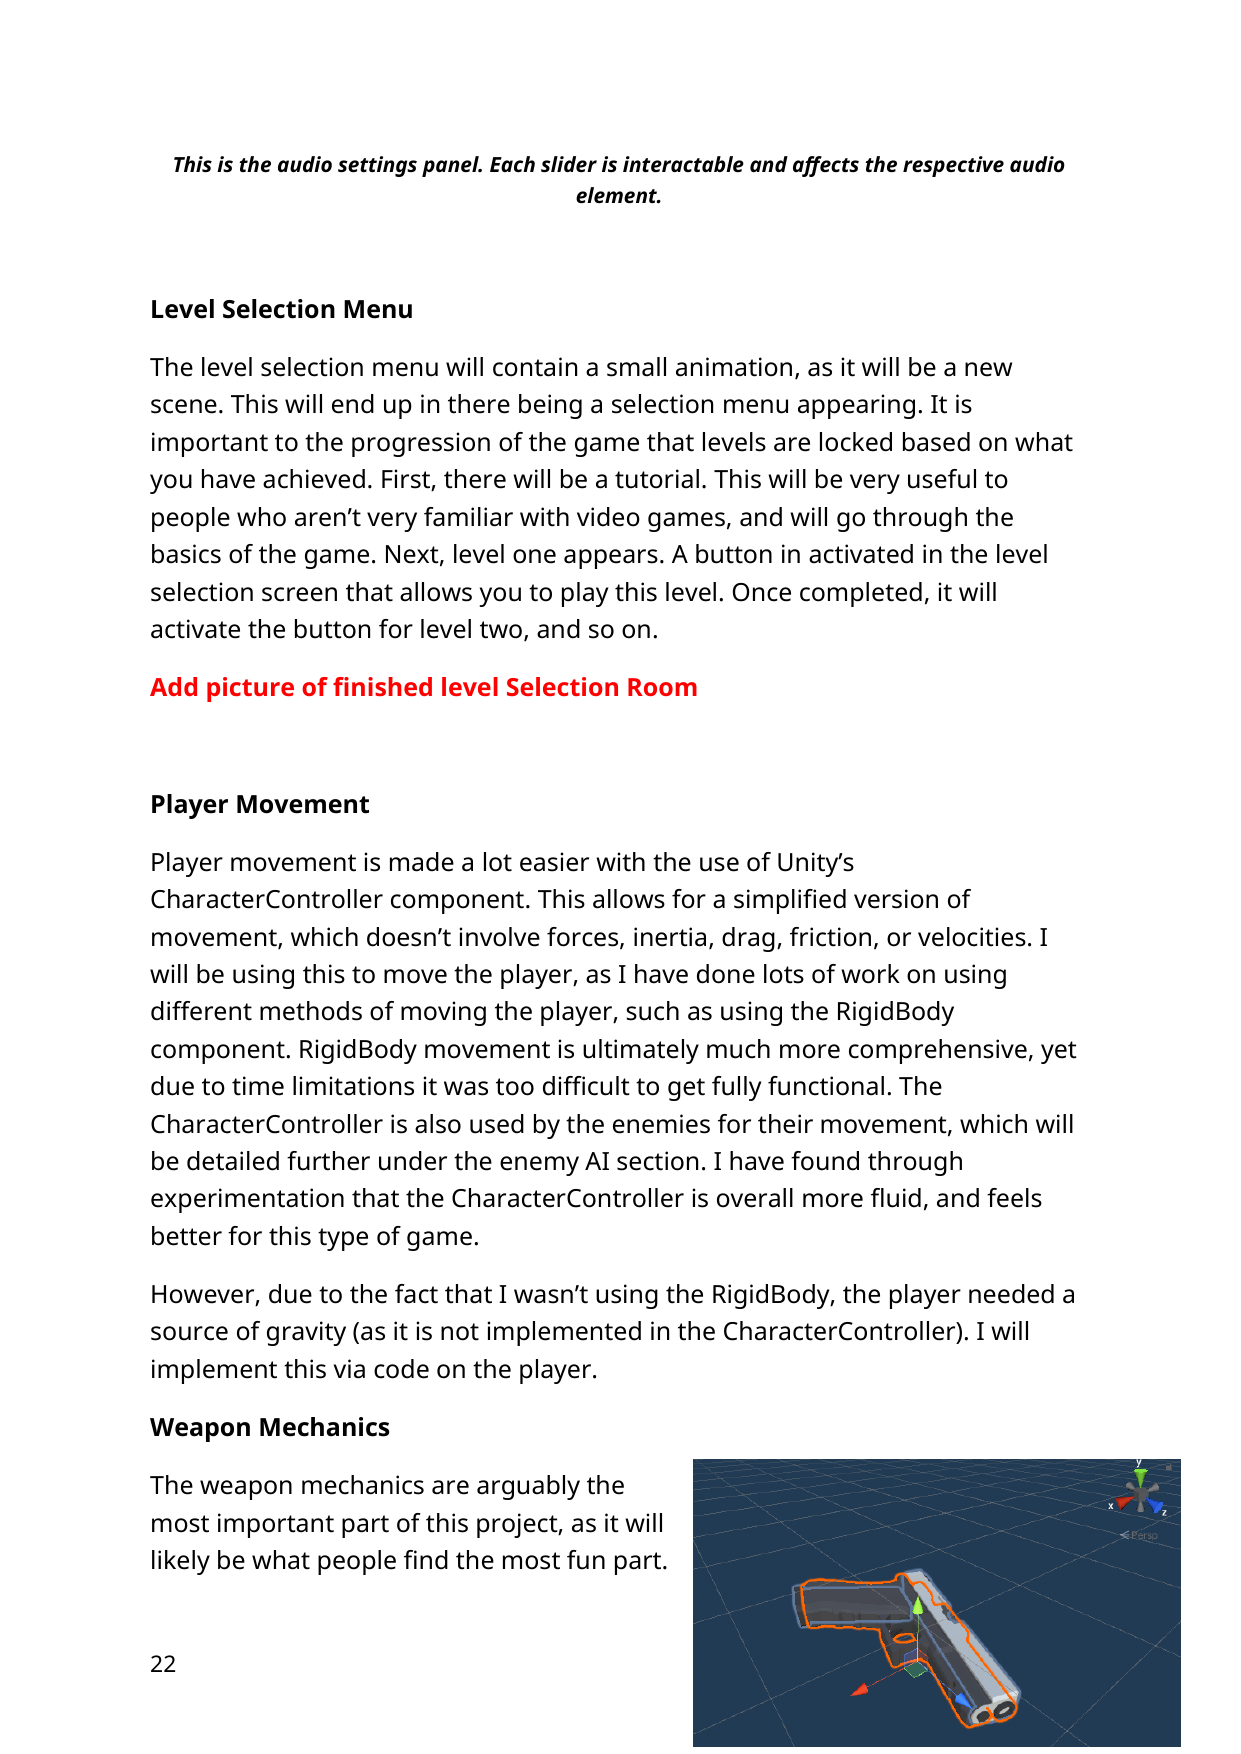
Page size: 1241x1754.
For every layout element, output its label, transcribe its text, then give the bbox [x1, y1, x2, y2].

text Add picture of finished level Selection Room [150, 670, 1090, 704]
text The level selection menu will contain a small animation, as it will be a new scene. This will end up in there being a selection menu appearing. It is important to the progression of the game that levels are locked based on what you have achieved. First, there will be a tutorial. This will be very useful to people who aren’t very familiar with video games, and will go through the basics of the game. Next, level one appears. A button in activated in the level selection screen that allows you to play this level. Once completed, it will activate the button for level two, and so on. [150, 350, 1090, 646]
picture [693, 1459, 1181, 1747]
text Level Selection Menu [150, 292, 1090, 326]
text Player Movement [150, 786, 1090, 820]
text Player movement is made a lot easier with the use of Unity’s CharacterController component. This allows for a simplified version of movement, which doesn’t involve forces, inertia, drag, friction, or velocities. I will be using this to move the player, as I have done lots of work on using different methods of moving the player, such as using the RigidBody component. RigidBody movement is ultimately much more comprehensive, yet due to time limitations it was too difficult to get fully functional. The CharacterController is also used by the enemies for their movement, which will be detailed further under the enemy AI section. I have found through experimentation that the CharacterController is overall more fluid, and feels better for this type of game. [150, 844, 1090, 1252]
text This is the audio settings panel. Each slider is interactable and affects the respective audio element. [150, 150, 1090, 210]
text Weapon Mechanics [150, 1410, 1090, 1444]
text However, due to the fact that I wasn’t using the RigidBody, the player needed a source of gravity (as it is not implemented in the CharacterController). I will implement this via code on the player. [150, 1277, 1090, 1386]
